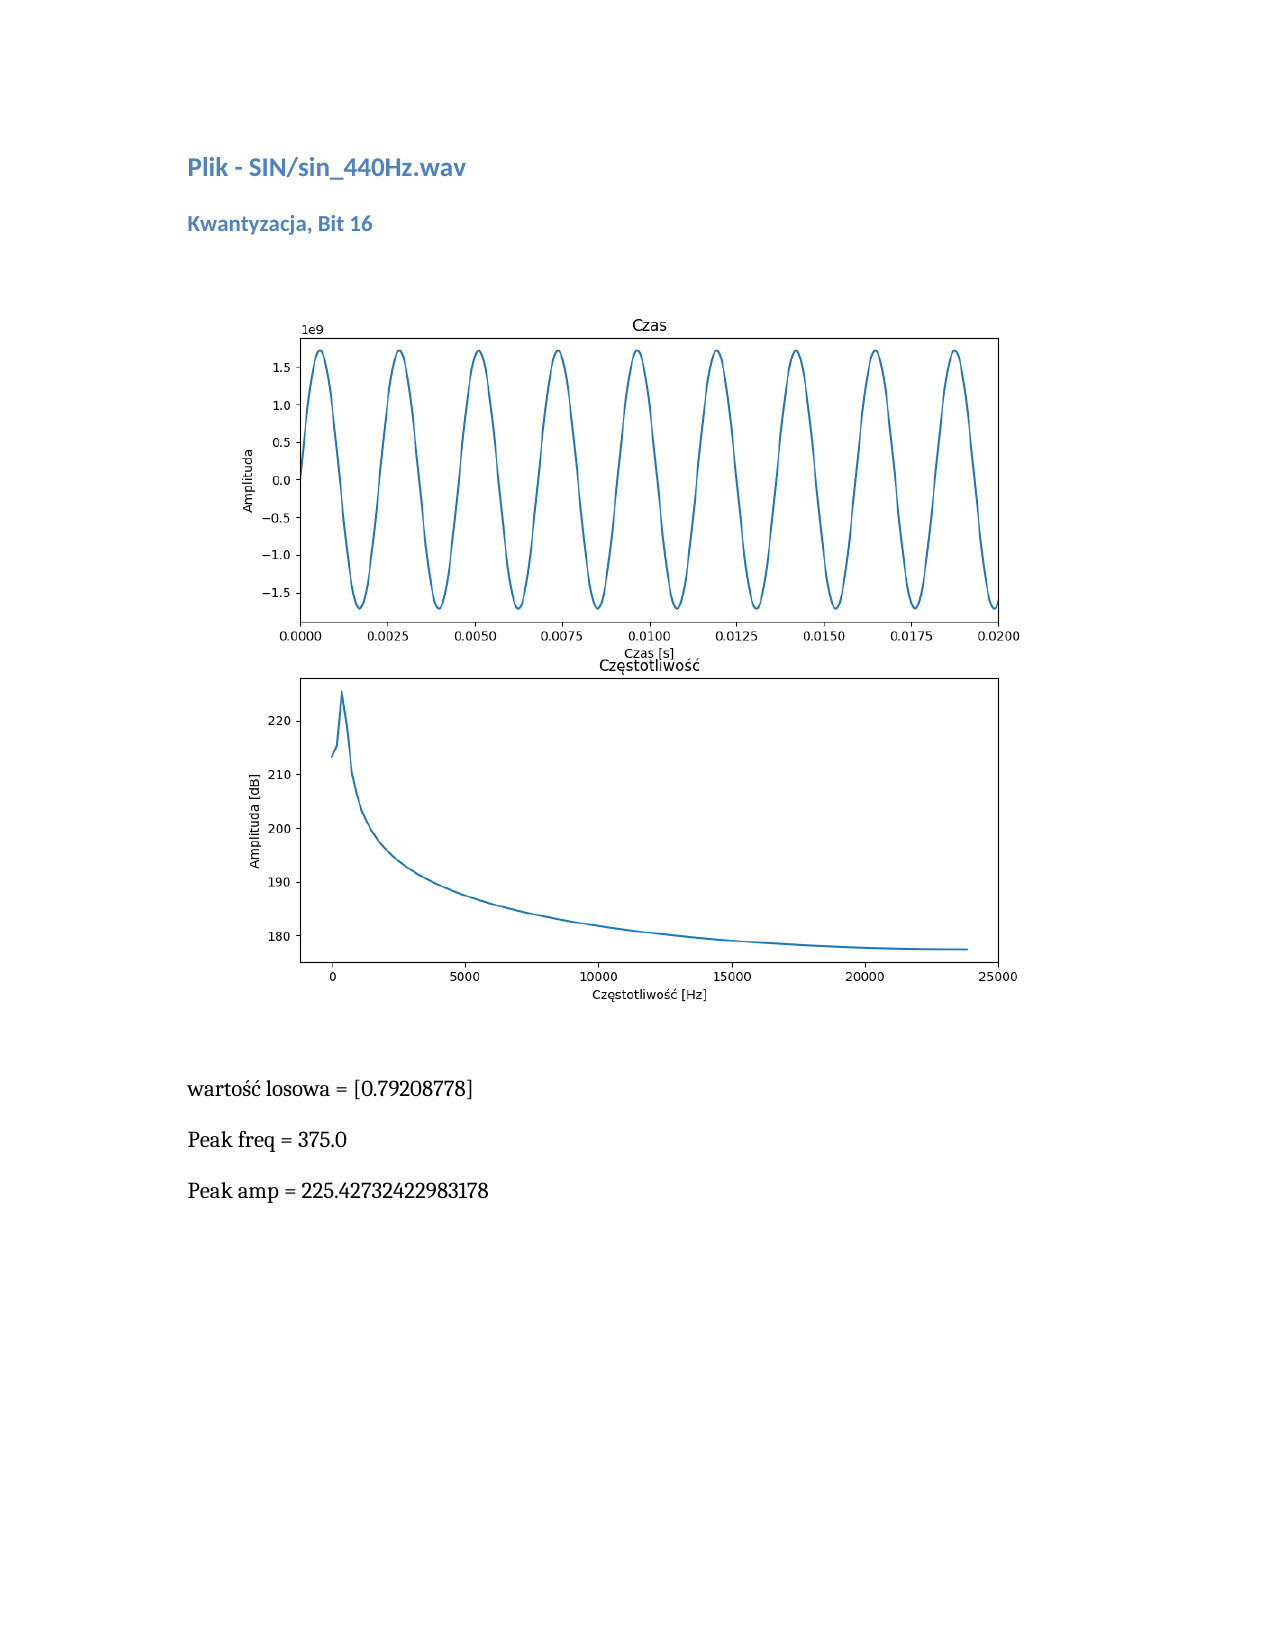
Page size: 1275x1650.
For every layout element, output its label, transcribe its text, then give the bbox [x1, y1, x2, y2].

subtitle Kwantyzacja, Bit 16 [187, 209, 1087, 237]
text wartość losowa = [0.79208778] [187, 1076, 1087, 1102]
picture [187, 241, 1088, 1051]
subtitle Plik - SIN/sin_440Hz.wav [187, 150, 1087, 183]
text Peak amp = 225.42732422983178 [187, 1178, 1087, 1204]
text Peak freq = 375.0 [187, 1127, 1087, 1153]
